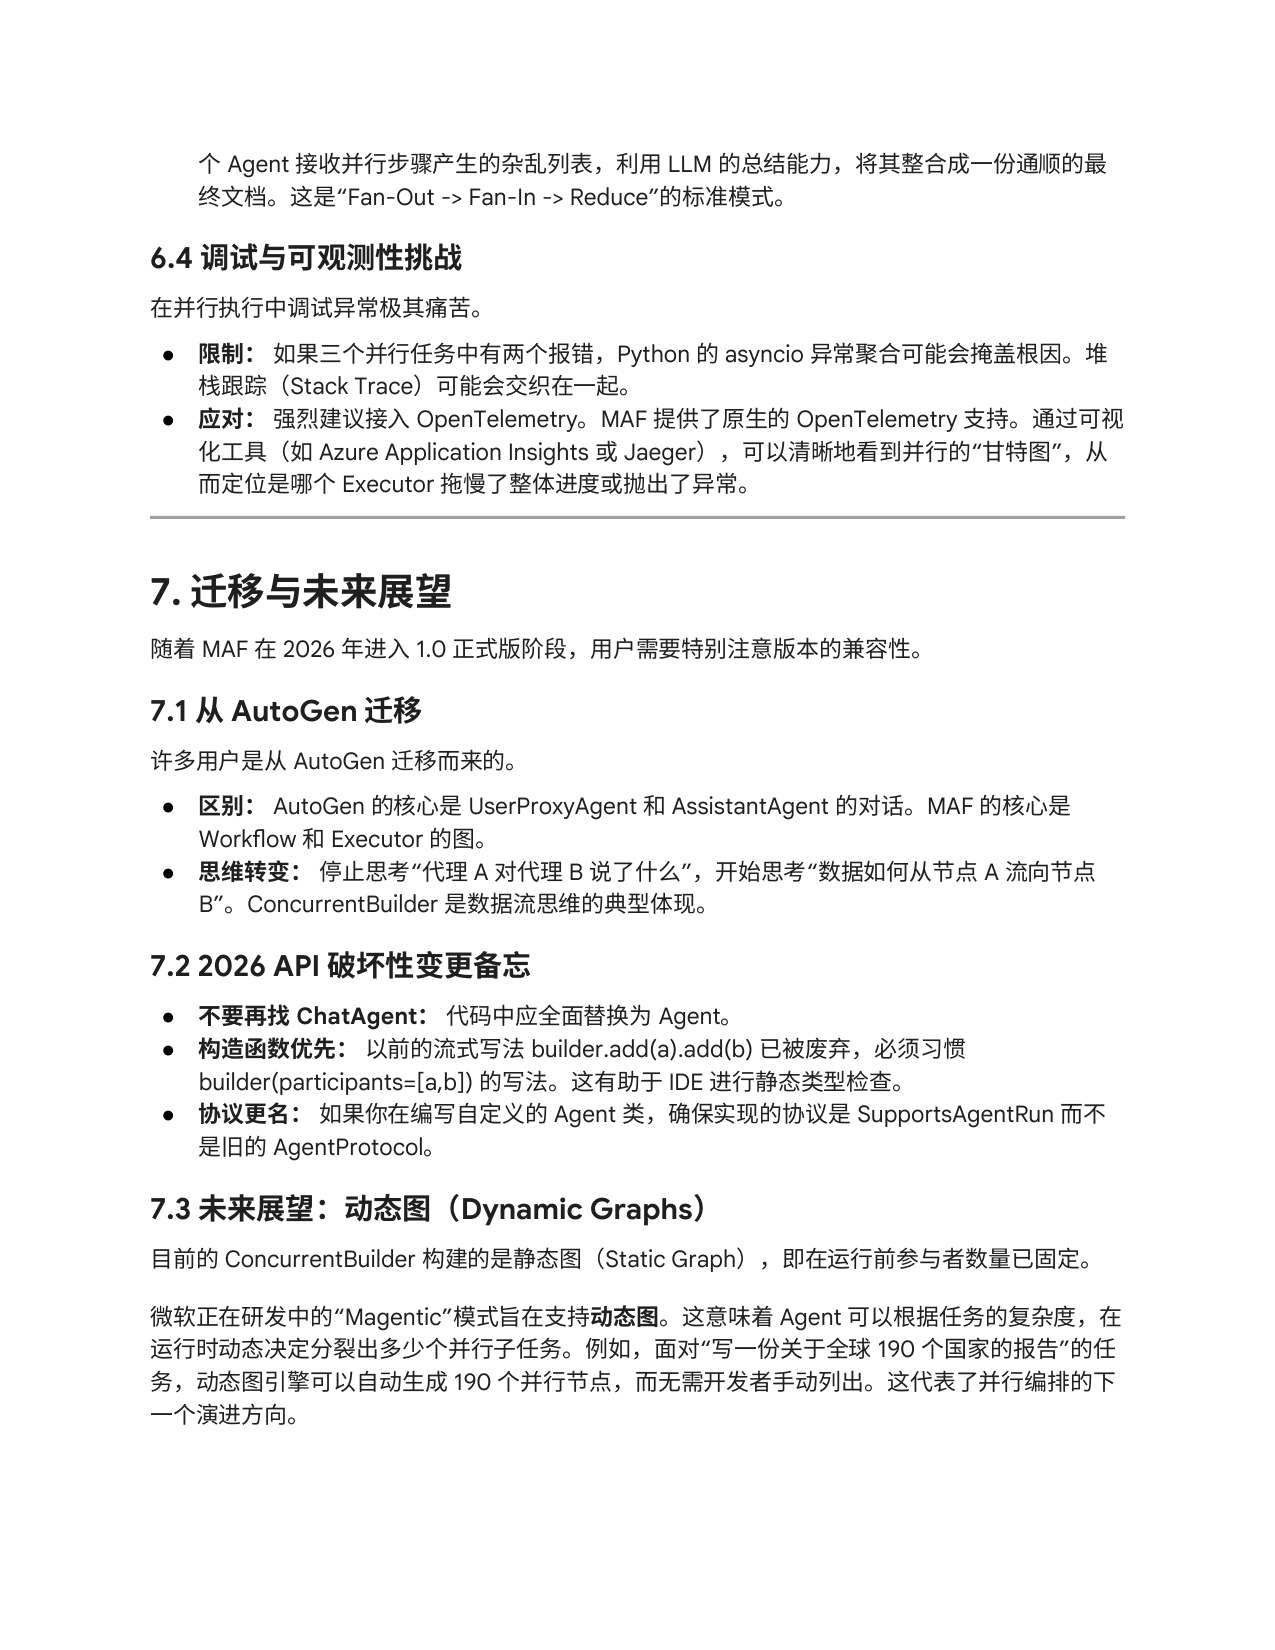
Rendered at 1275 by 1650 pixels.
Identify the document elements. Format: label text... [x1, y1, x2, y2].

list 思维转变： 停止思考“代理 A 对代理 B 说了什么”，开始思考“数据如何从节点 A 流向节点 B”。ConcurrentBuilder 是数据流思维的典型体现。 [161, 858, 1125, 919]
text 许多用户是从 AutoGen 迁移而来的。 [150, 747, 1125, 776]
list 应对： 强烈建议接入 OpenTelemetry。MAF 提供了原生的 OpenTelemetry 支持。通过可视化工具（如 Azure Application Insights 或 Jaeger），可以清晰地看到并行的“甘特图”，从而定位是哪个 Executor 拖慢了整体进度或抛出了异常。 [161, 405, 1125, 499]
text 在并行执行中调试异常极其痛苦。 [150, 294, 1125, 323]
subtitle 6.4 调试与可观测性挑战 [150, 240, 1125, 277]
list 限制： 如果三个并行任务中有两个报错，Python 的 asyncio 异常聚合可能会掩盖根因。堆栈跟踪（Stack Trace）可能会交织在一起。 [161, 340, 1125, 401]
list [161, 150, 1125, 211]
subtitle 7. 迁移与未来展望 [150, 519, 1125, 616]
list 不要再找 ChatAgent： 代码中应全面替换为 Agent。 [161, 1002, 1125, 1031]
text 随着 MAF 在 2026 年进入 1.0 正式版阶段，用户需要特别注意版本的兼容性。 [150, 635, 1125, 664]
list 区别： AutoGen 的核心是 UserProxyAgent 和 AssistantAgent 的对话。MAF 的核心是 Workflow 和 Executor 的图。 [161, 792, 1125, 854]
subtitle 7.1 从 AutoGen 迁移 [150, 693, 1125, 730]
text 微软正在研发中的“Magentic”模式旨在支持动态图。这意味着 Agent 可以根据任务的复杂度，在运行时动态决定分裂出多少个并行子任务。例如，面对“写一份关于全球 190 个国家的报告”的任务，动态图引擎可以自动生成 190 个并行节点，而无需开发者手动列出。这代表了并行编排的下一个演进方向。 [150, 1303, 1125, 1430]
list 协议更名： 如果你在编写自定义的 Agent 类，确保实现的协议是 SupportsAgentRun 而不是旧的 AgentProtocol。 [161, 1101, 1125, 1162]
subtitle 7.2 2026 API 破坏性变更备忘 [150, 948, 1125, 985]
subtitle 7.3 未来展望：动态图（Dynamic Graphs） [150, 1191, 1125, 1228]
list 构造函数优先： 以前的流式写法 builder.add(a).add(b) 已被废弃，必须习惯 builder(participants=[a,b]) 的写法。这有助于 IDE 进行静态类型检查。 [161, 1035, 1125, 1097]
text 目前的 ConcurrentBuilder 构建的是静态图（Static Graph），即在运行前参与者数量已固定。 [150, 1245, 1125, 1274]
